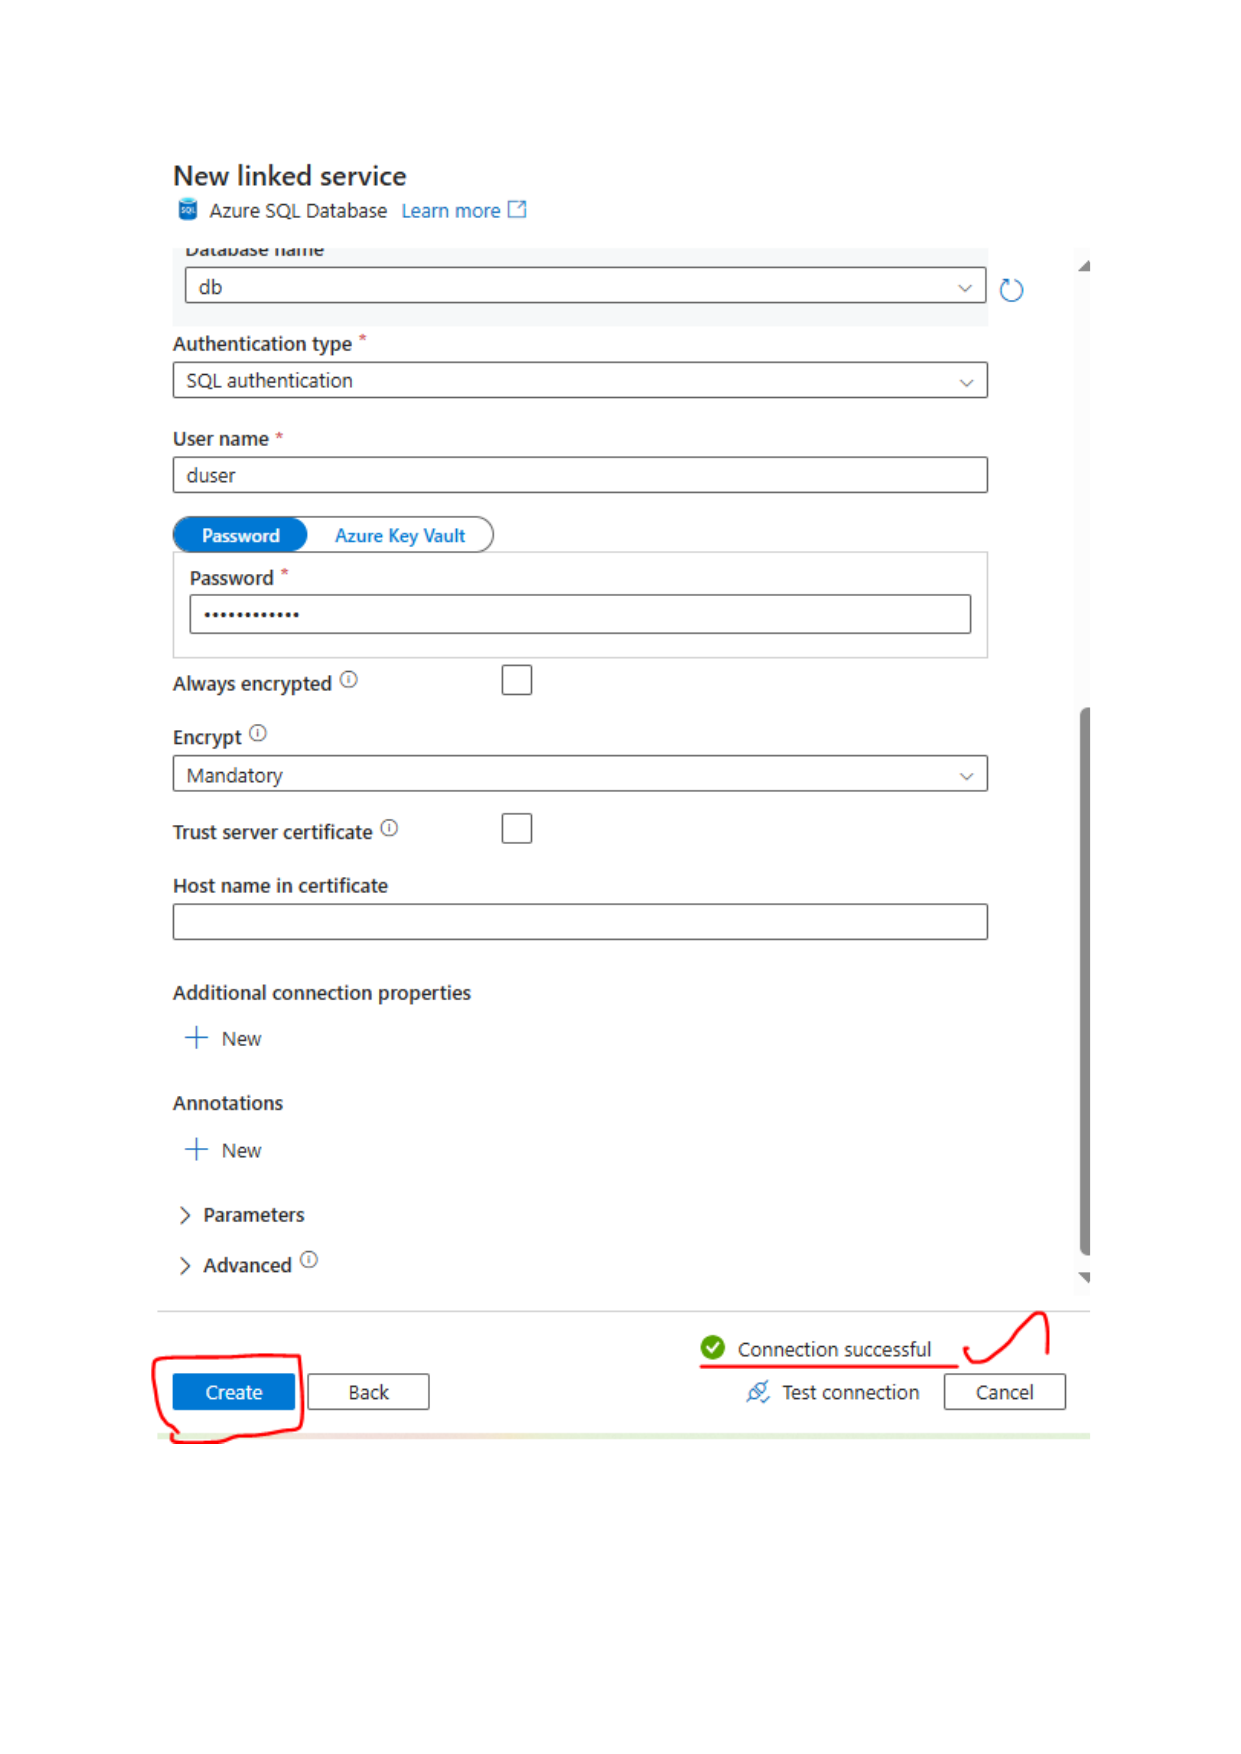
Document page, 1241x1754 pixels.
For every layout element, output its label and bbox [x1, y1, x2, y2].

picture [150, 150, 1091, 1444]
